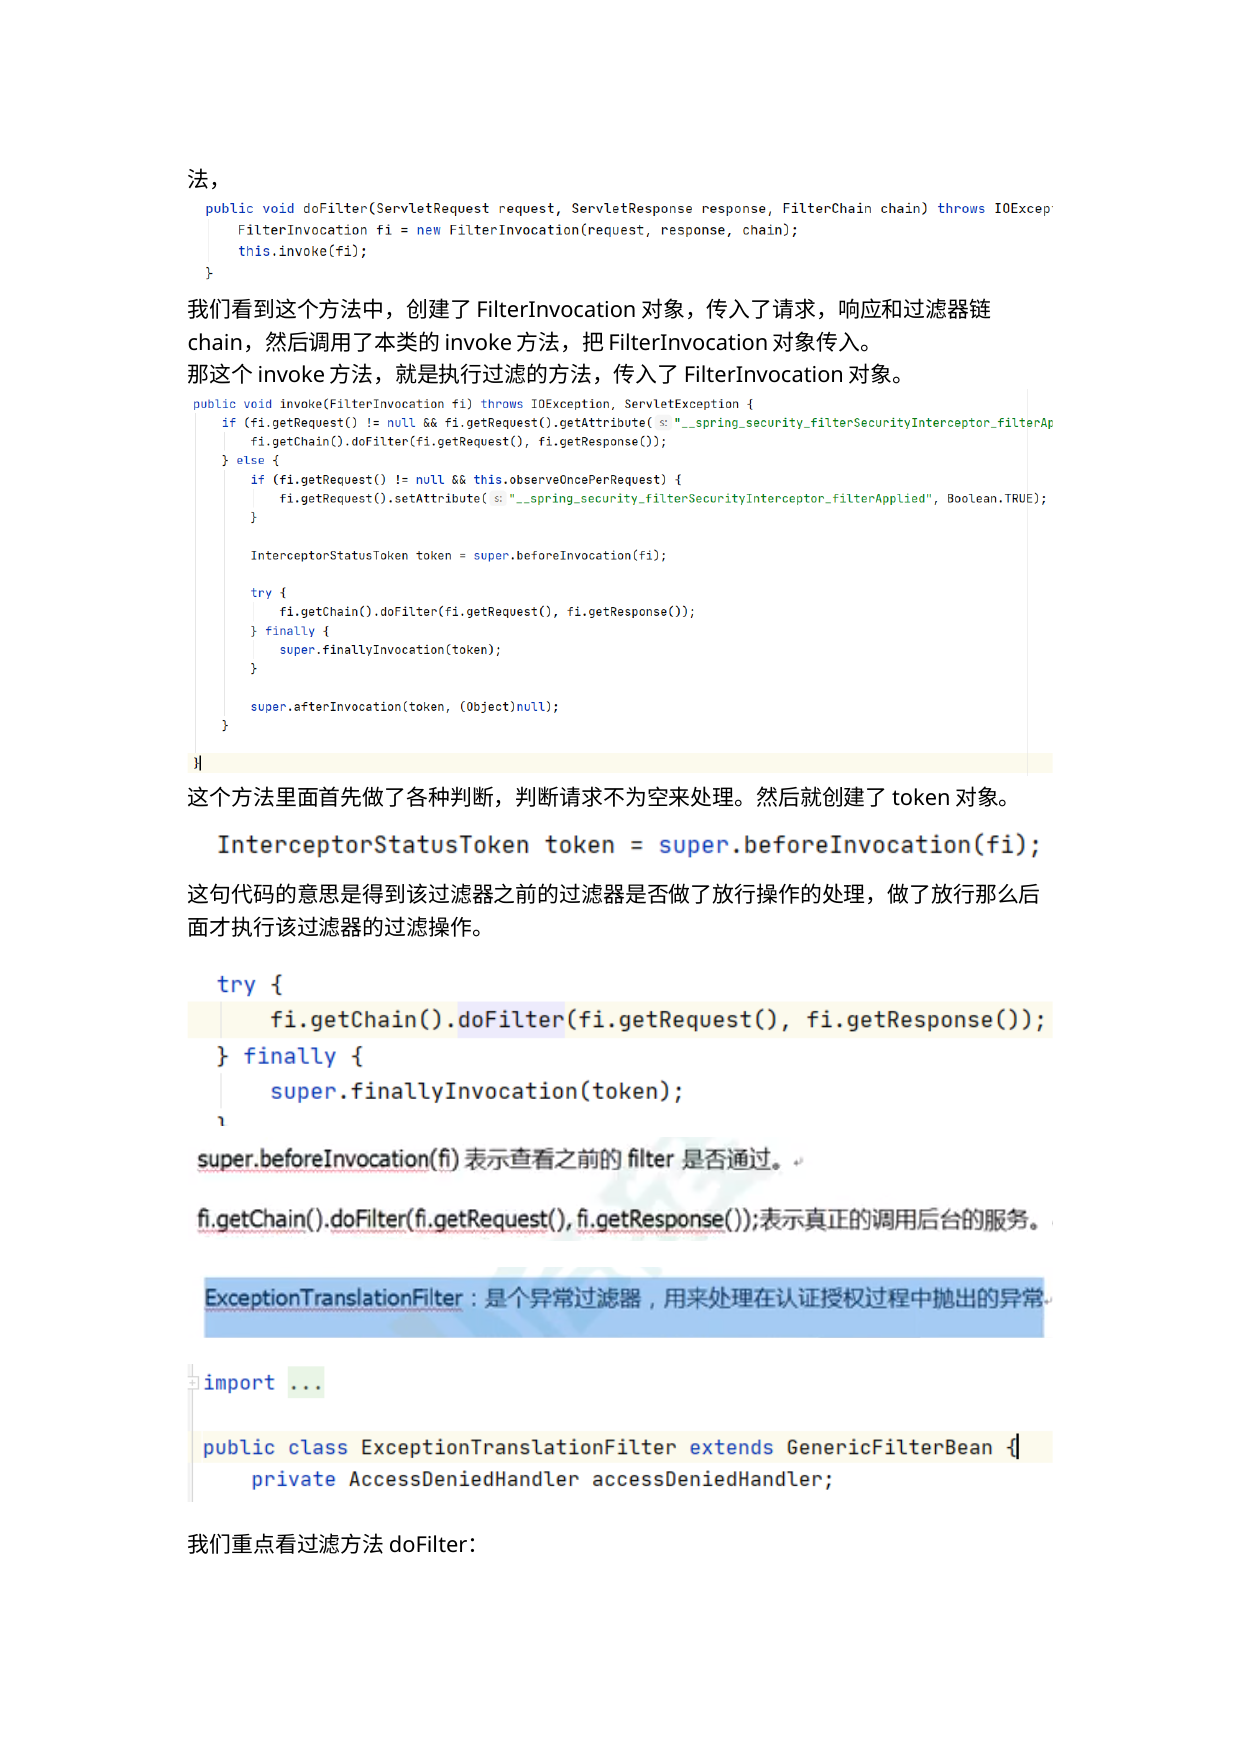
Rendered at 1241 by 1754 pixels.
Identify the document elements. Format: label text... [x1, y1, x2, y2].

text 我们看到这个方法中，创建了FilterInvocation对象，传入了请求，响应和过滤器链chain，然后调用了本类的invoke方法，把FilterInvocation对象传入。 [187, 292, 1053, 357]
picture [187, 1364, 1053, 1502]
text 那这个invoke方法，就是执行过滤的方法，传入了FilterInvocation对象。 [187, 357, 1053, 389]
picture [187, 812, 1053, 875]
text 这句代码的意思是得到该过滤器之前的过滤器是否做了放行操作的处理，做了放行那么后面才执行该过滤器的过滤操作。 [187, 877, 1053, 942]
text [187, 162, 1053, 194]
picture [187, 942, 1053, 1126]
text 我们重点看过滤方法doFilter： [187, 1527, 1053, 1559]
picture [187, 1267, 1053, 1338]
picture [187, 194, 1053, 283]
picture [187, 389, 1053, 776]
picture [187, 1137, 1053, 1241]
text 这个方法里面首先做了各种判断，判断请求不为空来处理。然后就创建了token对象。 [187, 779, 1053, 812]
